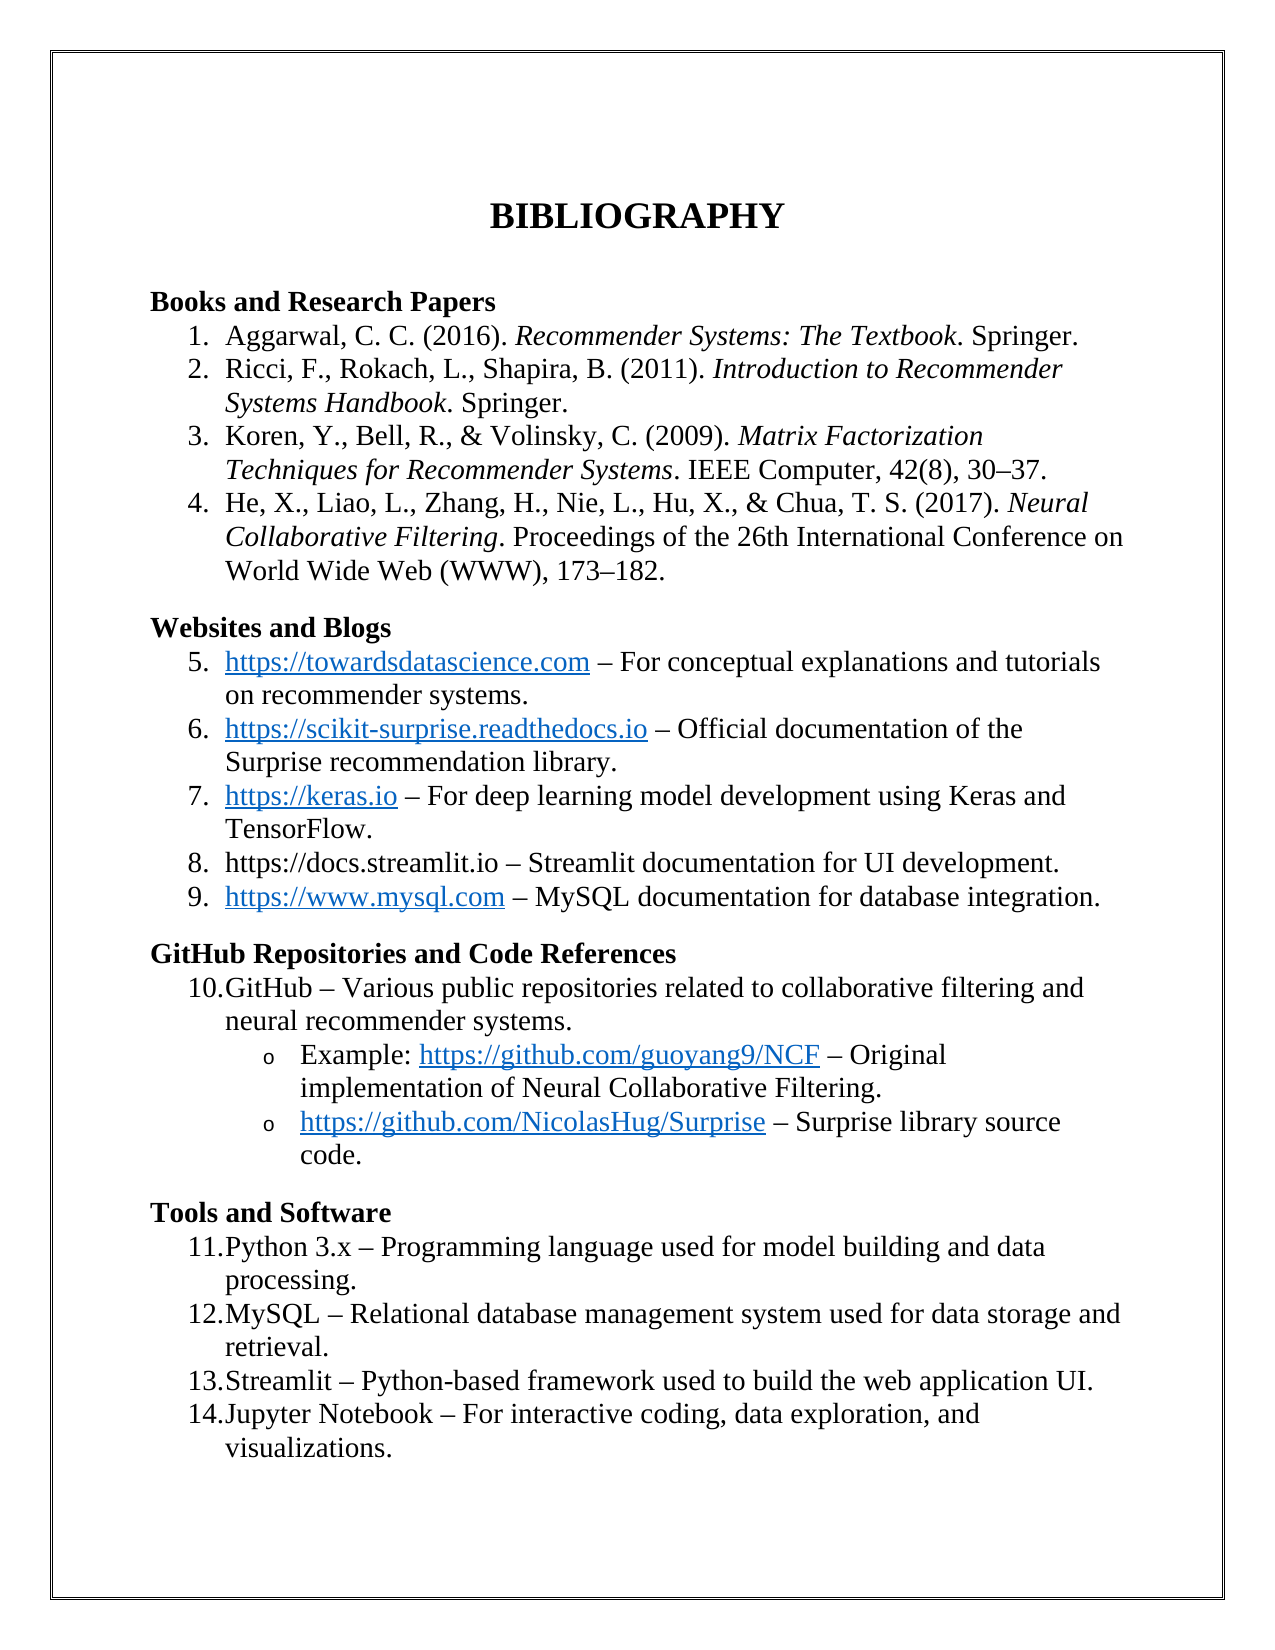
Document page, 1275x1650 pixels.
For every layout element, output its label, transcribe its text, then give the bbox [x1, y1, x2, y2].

text Books and Research Papers [150, 284, 1125, 318]
list Jupyter Notebook – For interactive coding, data exploration, and visualizations. [187, 1396, 1125, 1463]
list Python 3.x – Programming language used for model building and data processing. [187, 1229, 1125, 1296]
list https://github.com/NicolasHug/Surprise – Surprise library source code. [262, 1104, 1125, 1171]
list https://docs.streamlit.io – Streamlit documentation for UI development. [187, 845, 1125, 879]
list He, X., Liao, L., Zhang, H., Nie, L., Hu, X., & Chua, T. S. (2017). Neural Collaborative Filtering. Proceedings of the 26th International Conference on World Wide Web (WWW), 173–182. [187, 486, 1125, 586]
list Aggarwal, C. C. (2016). Recommender Systems: The Textbook. Springer. [187, 318, 1125, 351]
list Streamlit – Python-based framework used to build the web application UI. [187, 1363, 1125, 1396]
text Websites and Blogs [150, 610, 1125, 644]
list https://towardsdatascience.com – For conceptual explanations and tutorials on recommender systems. [187, 644, 1125, 711]
list Ricci, F., Rokach, L., Shapira, B. (2011). Introduction to Recommender Systems Handbook. Springer. [187, 351, 1125, 418]
list https://www.mysql.com – MySQL documentation for database integration. [187, 879, 1125, 912]
text GitHub Repositories and Code References [150, 936, 1125, 970]
text BIBLIOGRAPHY [150, 193, 1125, 236]
list Example: https://github.com/guoyang9/NCF – Original implementation of Neural Collaborative Filtering. [262, 1037, 1125, 1104]
list MySQL – Relational database management system used for data storage and retrieval. [187, 1296, 1125, 1363]
list https://keras.io – For deep learning model development using Keras and TensorFlow. [187, 778, 1125, 845]
list GitHub – Various public repositories related to collaborative filtering and neural recommender systems. [187, 970, 1125, 1037]
list https://scikit-surprise.readthedocs.io – Official documentation of the Surprise recommendation library. [187, 711, 1125, 778]
list Koren, Y., Bell, R., & Volinsky, C. (2009). Matrix Factorization Techniques for Recommender Systems. IEEE Computer, 42(8), 30–37. [187, 418, 1125, 486]
text Tools and Software [150, 1195, 1125, 1229]
